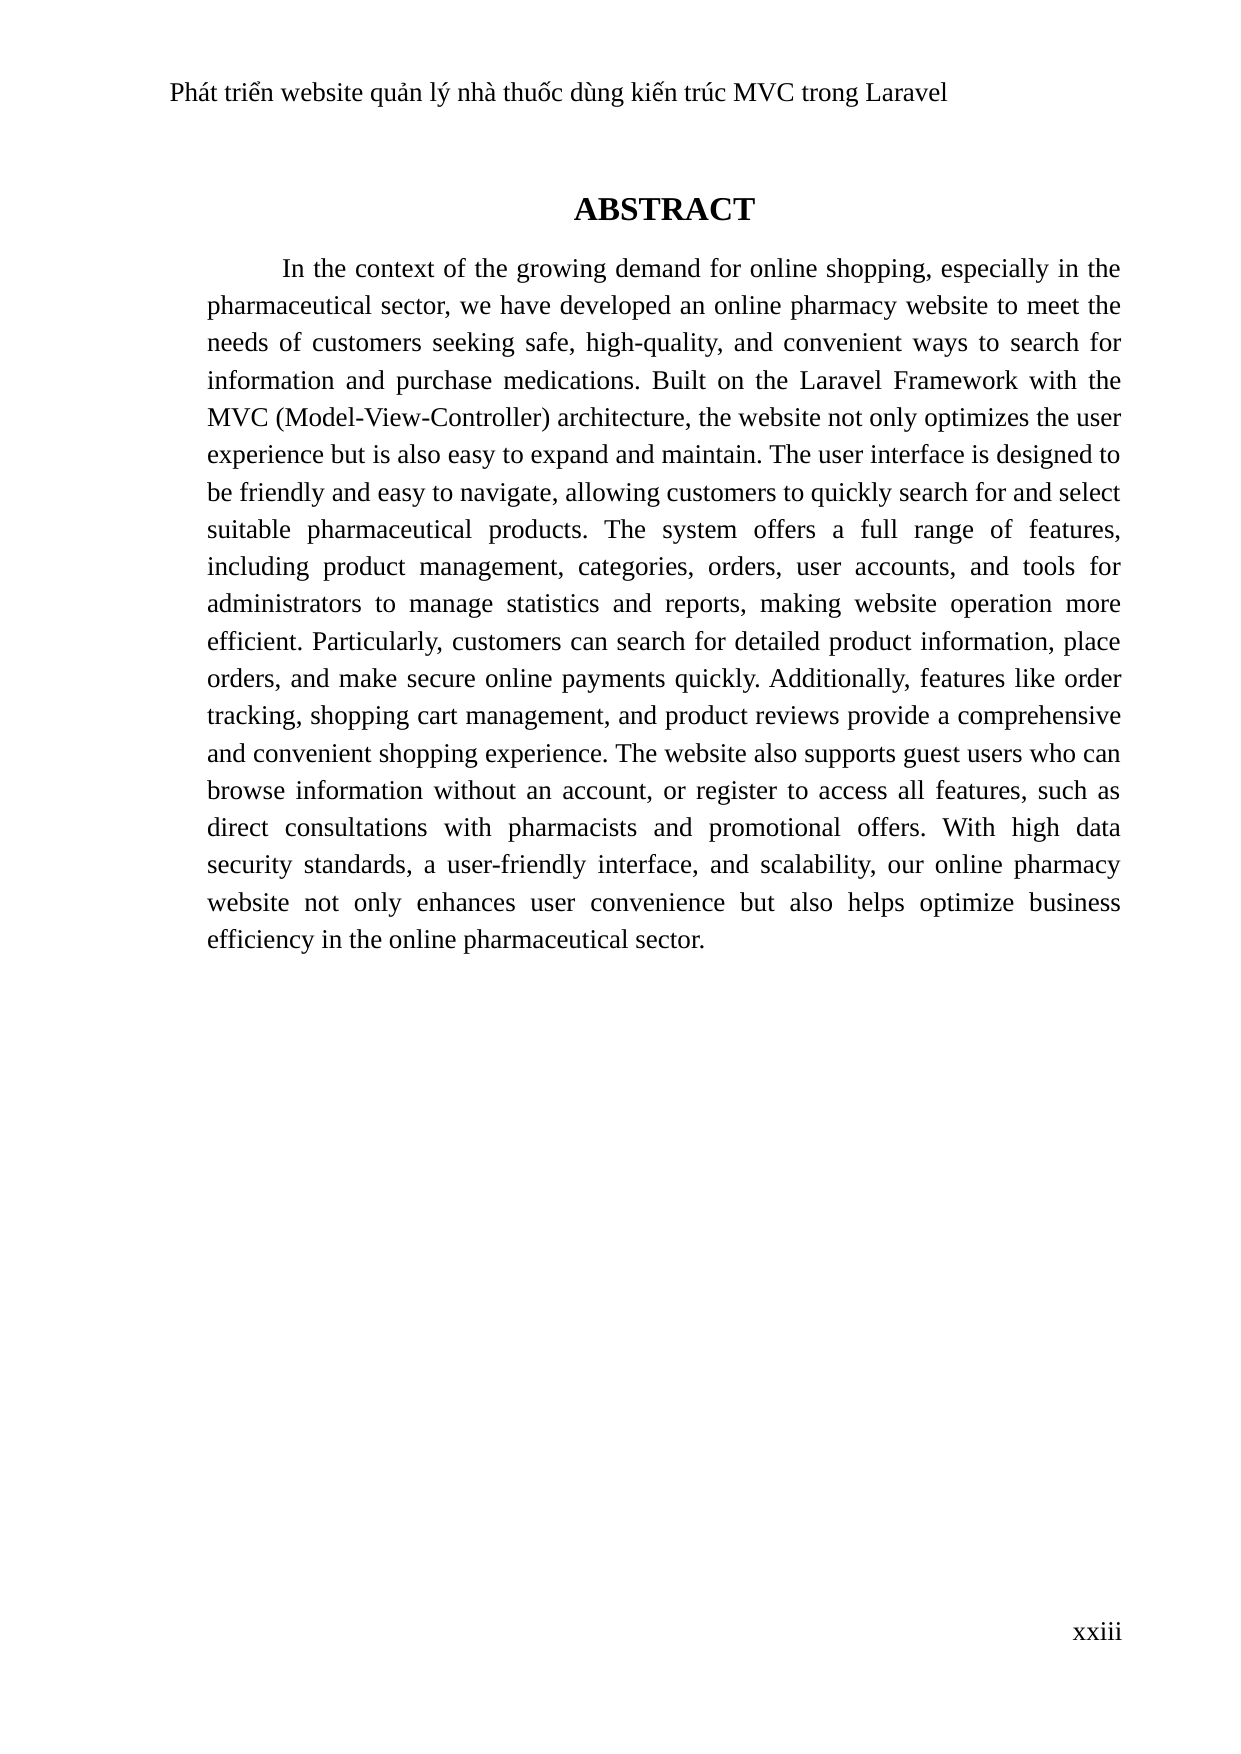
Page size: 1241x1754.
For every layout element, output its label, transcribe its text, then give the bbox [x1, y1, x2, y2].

text In the context of the growing demand for online shopping, especially in the pharmaceutical sector, we have developed an online pharmacy website to meet the needs of customers seeking safe, high-quality, and convenient ways to search for information and purchase medications. Built on the Laravel Framework with the MVC (Model-View-Controller) architecture, the website not only optimizes the user experience but is also easy to expand and maintain. The user interface is designed to be friendly and easy to navigate, allowing customers to quickly search for and select suitable pharmaceutical products. The system offers a full range of features, including product management, categories, orders, user accounts, and tools for administrators to manage statistics and reports, making website operation more efficient. Particularly, customers can search for detailed product information, place orders, and make secure online payments quickly. Additionally, features like order tracking, shopping cart management, and product reviews provide a comprehensive and convenient shopping experience. The website also supports guest users who can browse information without an account, or register to access all features, such as direct consultations with pharmacists and promotional offers. With high data security standards, a user-friendly interface, and scalability, our online pharmacy website not only enhances user convenience but also helps optimize business efficiency in the online pharmaceutical sector. [207, 252, 1122, 954]
text ABSTRACT [207, 190, 1122, 228]
